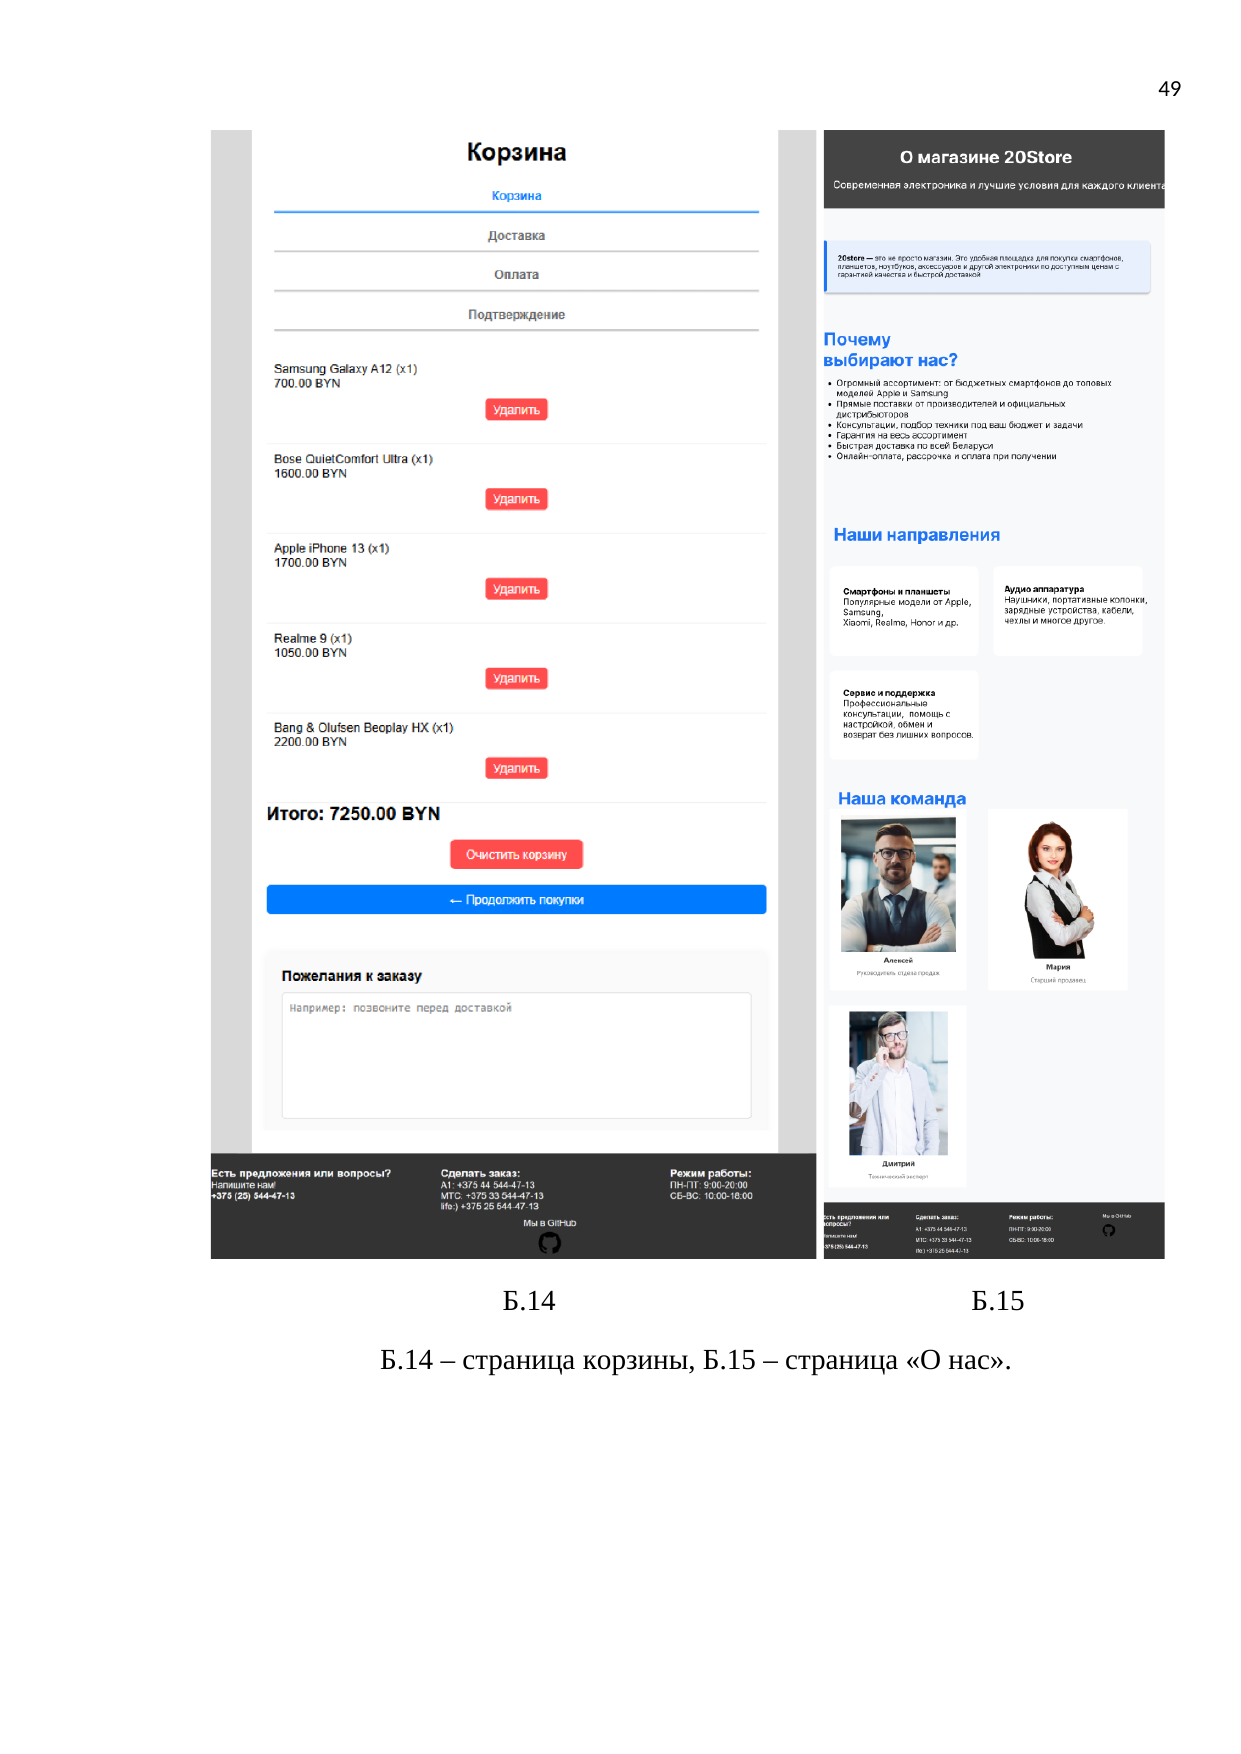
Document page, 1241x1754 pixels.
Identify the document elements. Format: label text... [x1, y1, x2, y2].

text Б.14 – страница корзины, Б.15 – страница «О нас». [136, 1342, 1181, 1376]
picture [210, 130, 817, 1259]
text Б.14 Б.15 [136, 1283, 1181, 1317]
picture [823, 130, 1165, 1259]
